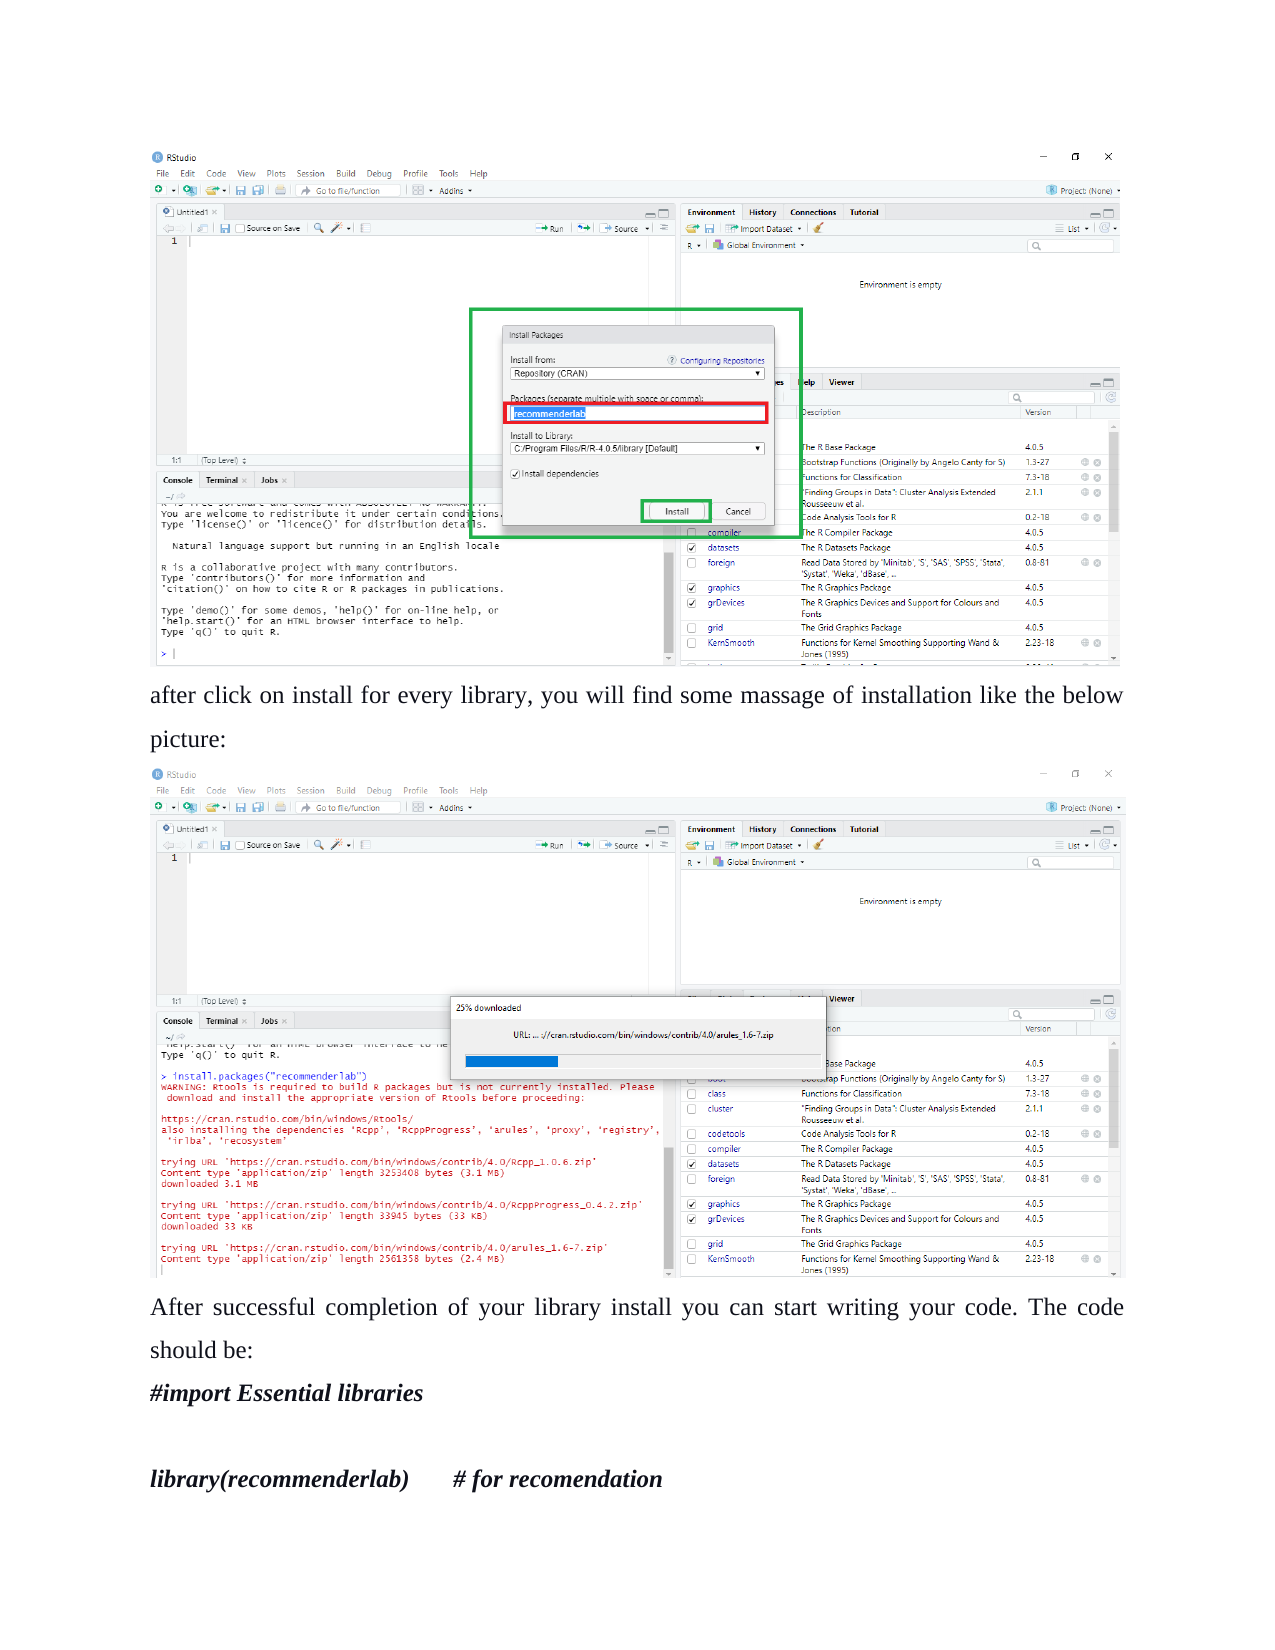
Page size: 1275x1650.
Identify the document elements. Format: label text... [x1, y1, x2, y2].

text library(recommenderlab) # for recomendation [150, 1464, 1125, 1493]
picture [150, 150, 1120, 667]
text #import Essential libraries [150, 1378, 1125, 1407]
text After successful completion of your library install you can start writing your code. The code should be: [150, 1292, 1125, 1364]
picture [150, 766, 1126, 1278]
